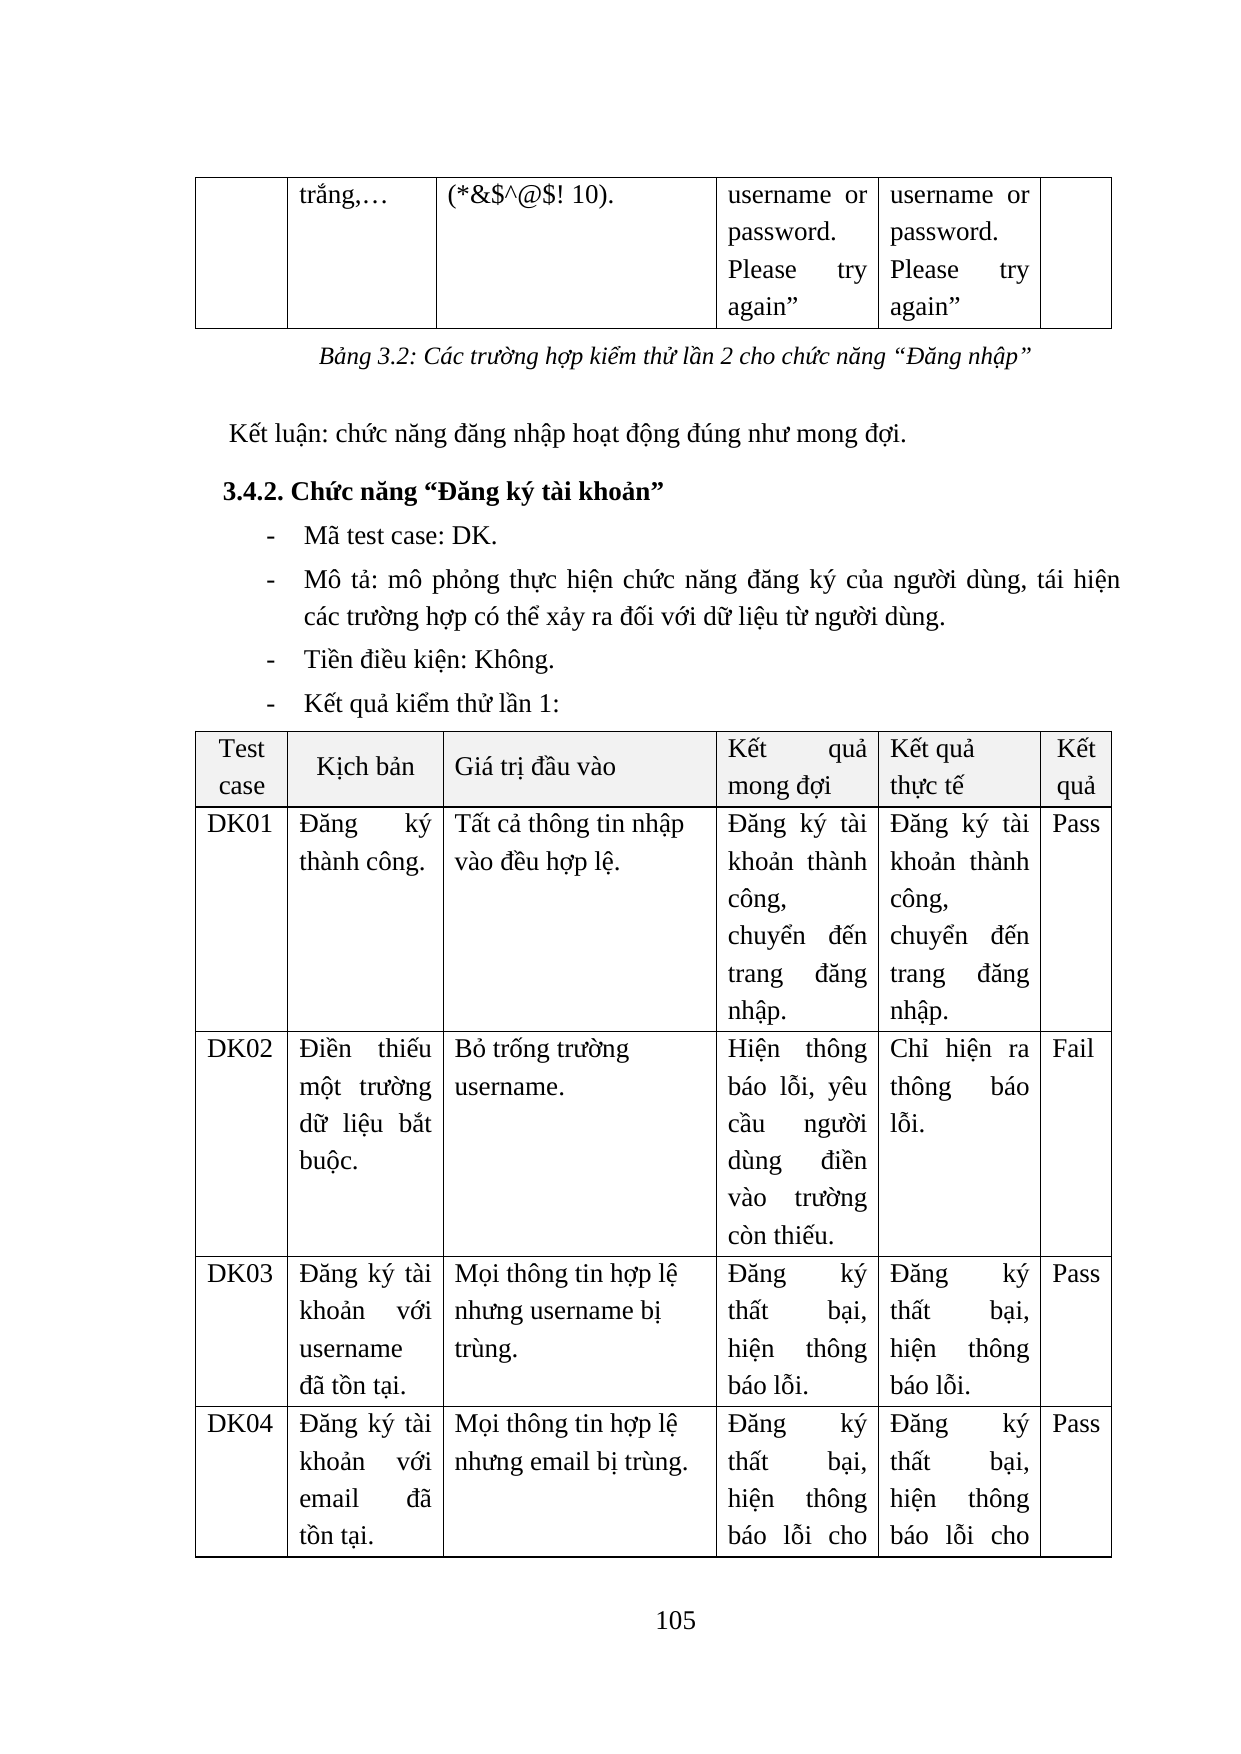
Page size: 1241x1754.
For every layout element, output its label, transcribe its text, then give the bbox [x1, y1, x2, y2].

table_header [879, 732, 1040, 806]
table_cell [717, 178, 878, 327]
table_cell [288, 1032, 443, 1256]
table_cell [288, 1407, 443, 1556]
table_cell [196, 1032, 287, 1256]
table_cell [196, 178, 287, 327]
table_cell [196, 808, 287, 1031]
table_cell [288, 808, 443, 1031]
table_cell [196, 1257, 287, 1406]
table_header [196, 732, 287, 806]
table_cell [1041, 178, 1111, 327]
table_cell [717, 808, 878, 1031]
list Mã test case: DK. [266, 519, 1122, 550]
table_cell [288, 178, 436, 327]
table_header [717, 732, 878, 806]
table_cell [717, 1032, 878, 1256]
subtitle Chức năng “Đăng ký tài khoản” [223, 476, 1122, 507]
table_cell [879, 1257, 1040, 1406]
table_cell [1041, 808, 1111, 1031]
text Bảng 3.2: Các trường hợp kiểm thử lần 2 cho chức năng “Đăng nhập” [229, 341, 1122, 370]
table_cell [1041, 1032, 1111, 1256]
list Mô tả: mô phỏng thực hiện chức năng đăng ký của người dùng, tái hiện các trường hợp có thể xảy ra đối với dữ liệu từ người dùng. [266, 563, 1122, 631]
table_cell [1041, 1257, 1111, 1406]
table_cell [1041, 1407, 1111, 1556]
list Kết luận: chức năng đăng nhập hoạt động đúng như mong đợi. [229, 417, 1122, 448]
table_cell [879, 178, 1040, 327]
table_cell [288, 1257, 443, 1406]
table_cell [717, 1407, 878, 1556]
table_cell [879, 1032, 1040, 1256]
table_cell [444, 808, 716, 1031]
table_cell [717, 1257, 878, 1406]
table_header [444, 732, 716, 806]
list Tiền điều kiện: Không. [266, 643, 1122, 675]
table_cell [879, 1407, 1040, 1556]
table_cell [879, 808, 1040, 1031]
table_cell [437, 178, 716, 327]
list Kết quả kiểm thử lần 1: [266, 687, 1122, 718]
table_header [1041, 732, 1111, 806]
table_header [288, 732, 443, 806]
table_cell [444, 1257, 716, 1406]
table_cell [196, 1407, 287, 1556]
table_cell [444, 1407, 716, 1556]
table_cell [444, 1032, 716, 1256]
